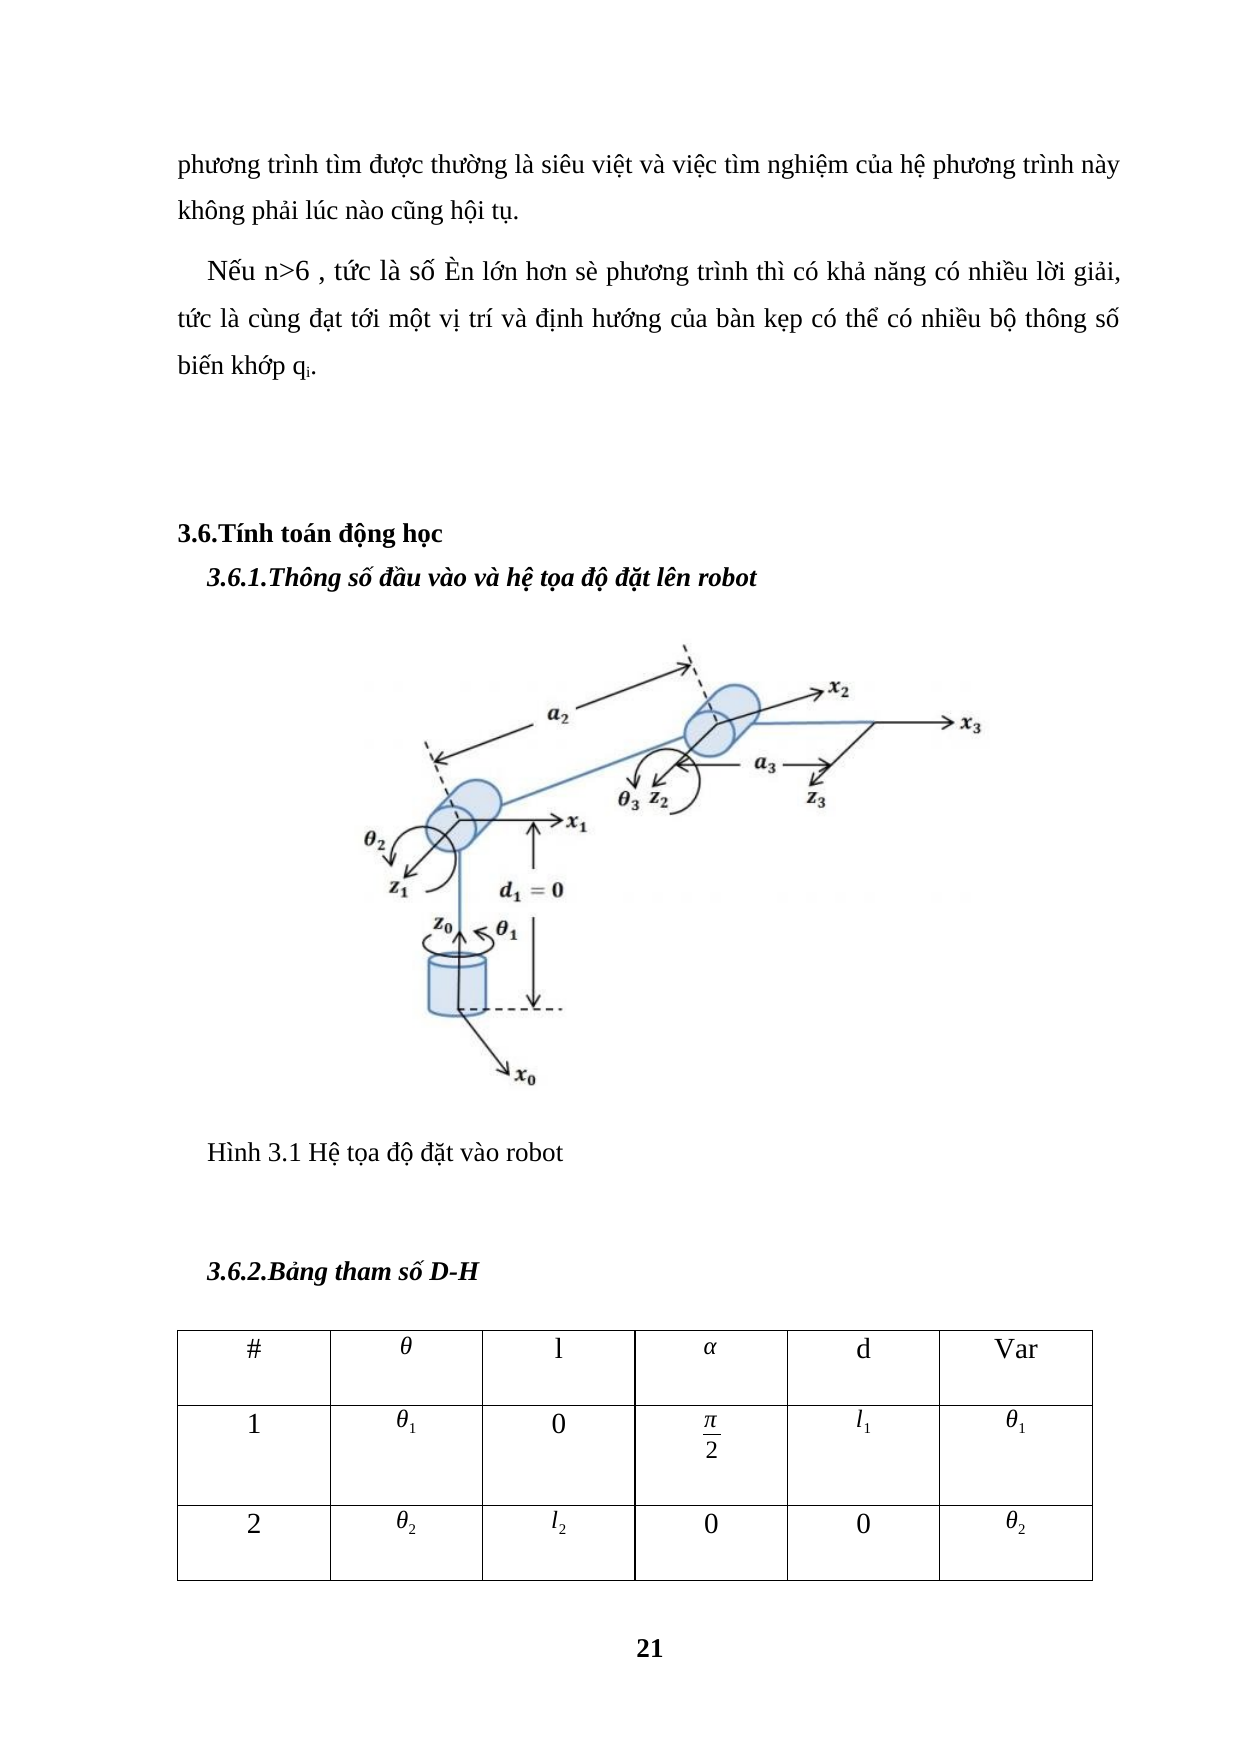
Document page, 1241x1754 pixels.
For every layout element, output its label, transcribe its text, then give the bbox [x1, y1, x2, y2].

table_header Var [940, 1331, 1092, 1405]
table_cell [331, 1506, 482, 1580]
text 3.6.1.Thông số đầu vào và hệ tọa độ đặt lên robot [207, 561, 1122, 592]
table_header d [788, 1331, 939, 1405]
picture [297, 624, 1003, 1095]
table_cell [940, 1406, 1092, 1505]
table_cell 0 [636, 1506, 787, 1580]
table_cell 1 [178, 1406, 330, 1505]
table_cell 0 [483, 1406, 634, 1505]
table_cell 0 [788, 1506, 939, 1580]
text Hình 3.1 Hệ tọa độ đặt vào robot [177, 1137, 1122, 1168]
text 3.6.Tính toán động học [177, 517, 1122, 548]
table_cell [331, 1406, 482, 1505]
text Nếu n>6 , tức là số Èn lớn hơn sè phương trình thì có khả năng có nhiều lời giải, tức là cùng đạt tới một vị trí và định hướng của bàn kẹp có thể có nhiều bộ thông số biến khớp qi. [177, 253, 1122, 380]
table_cell 2 [178, 1506, 330, 1580]
text 3.6.2.Bảng tham số D-H [207, 1255, 1122, 1286]
table_cell [788, 1406, 939, 1505]
table_cell [636, 1406, 787, 1505]
table_header # [178, 1331, 330, 1405]
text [177, 148, 1122, 226]
table_cell [483, 1506, 634, 1580]
table_cell [940, 1506, 1092, 1580]
table_header [331, 1331, 482, 1405]
table_header [636, 1331, 787, 1405]
table_header l [483, 1331, 634, 1405]
